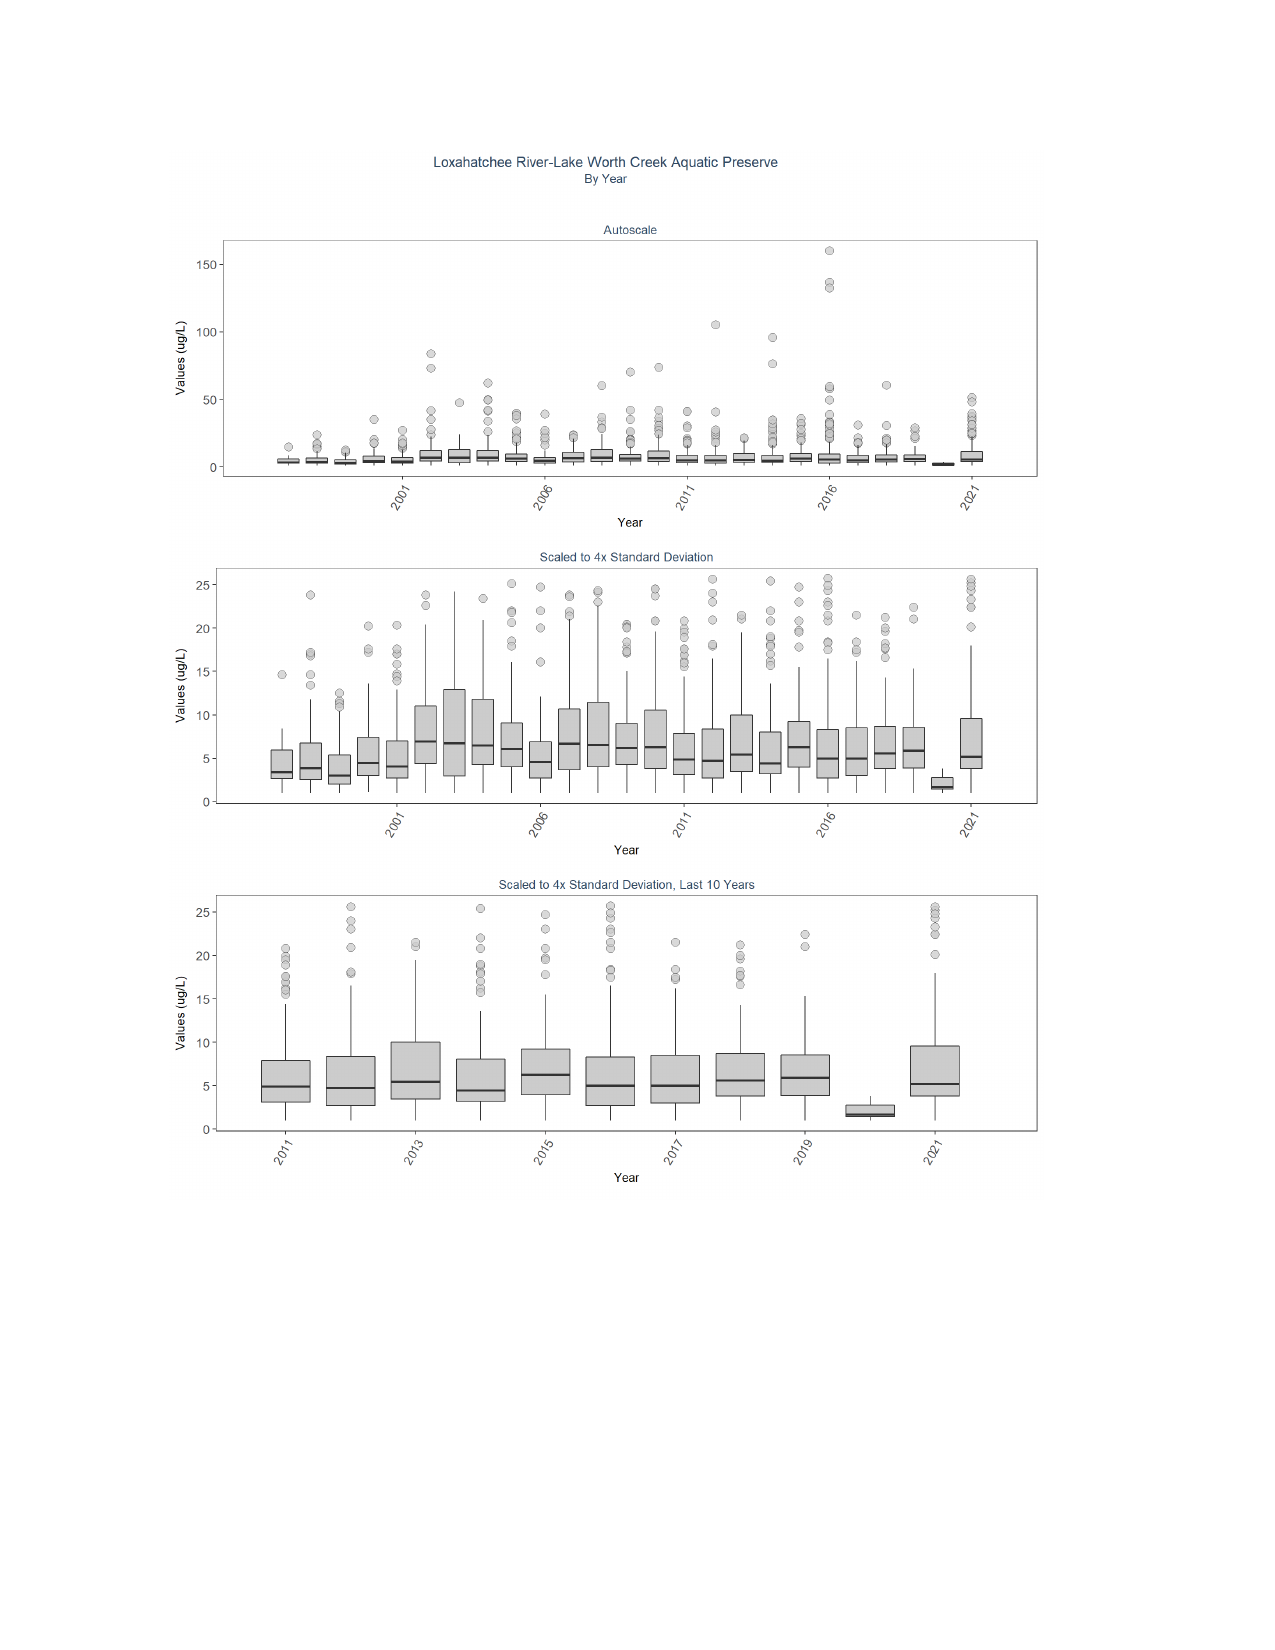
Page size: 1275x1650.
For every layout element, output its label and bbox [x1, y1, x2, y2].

picture [168, 150, 1044, 1200]
